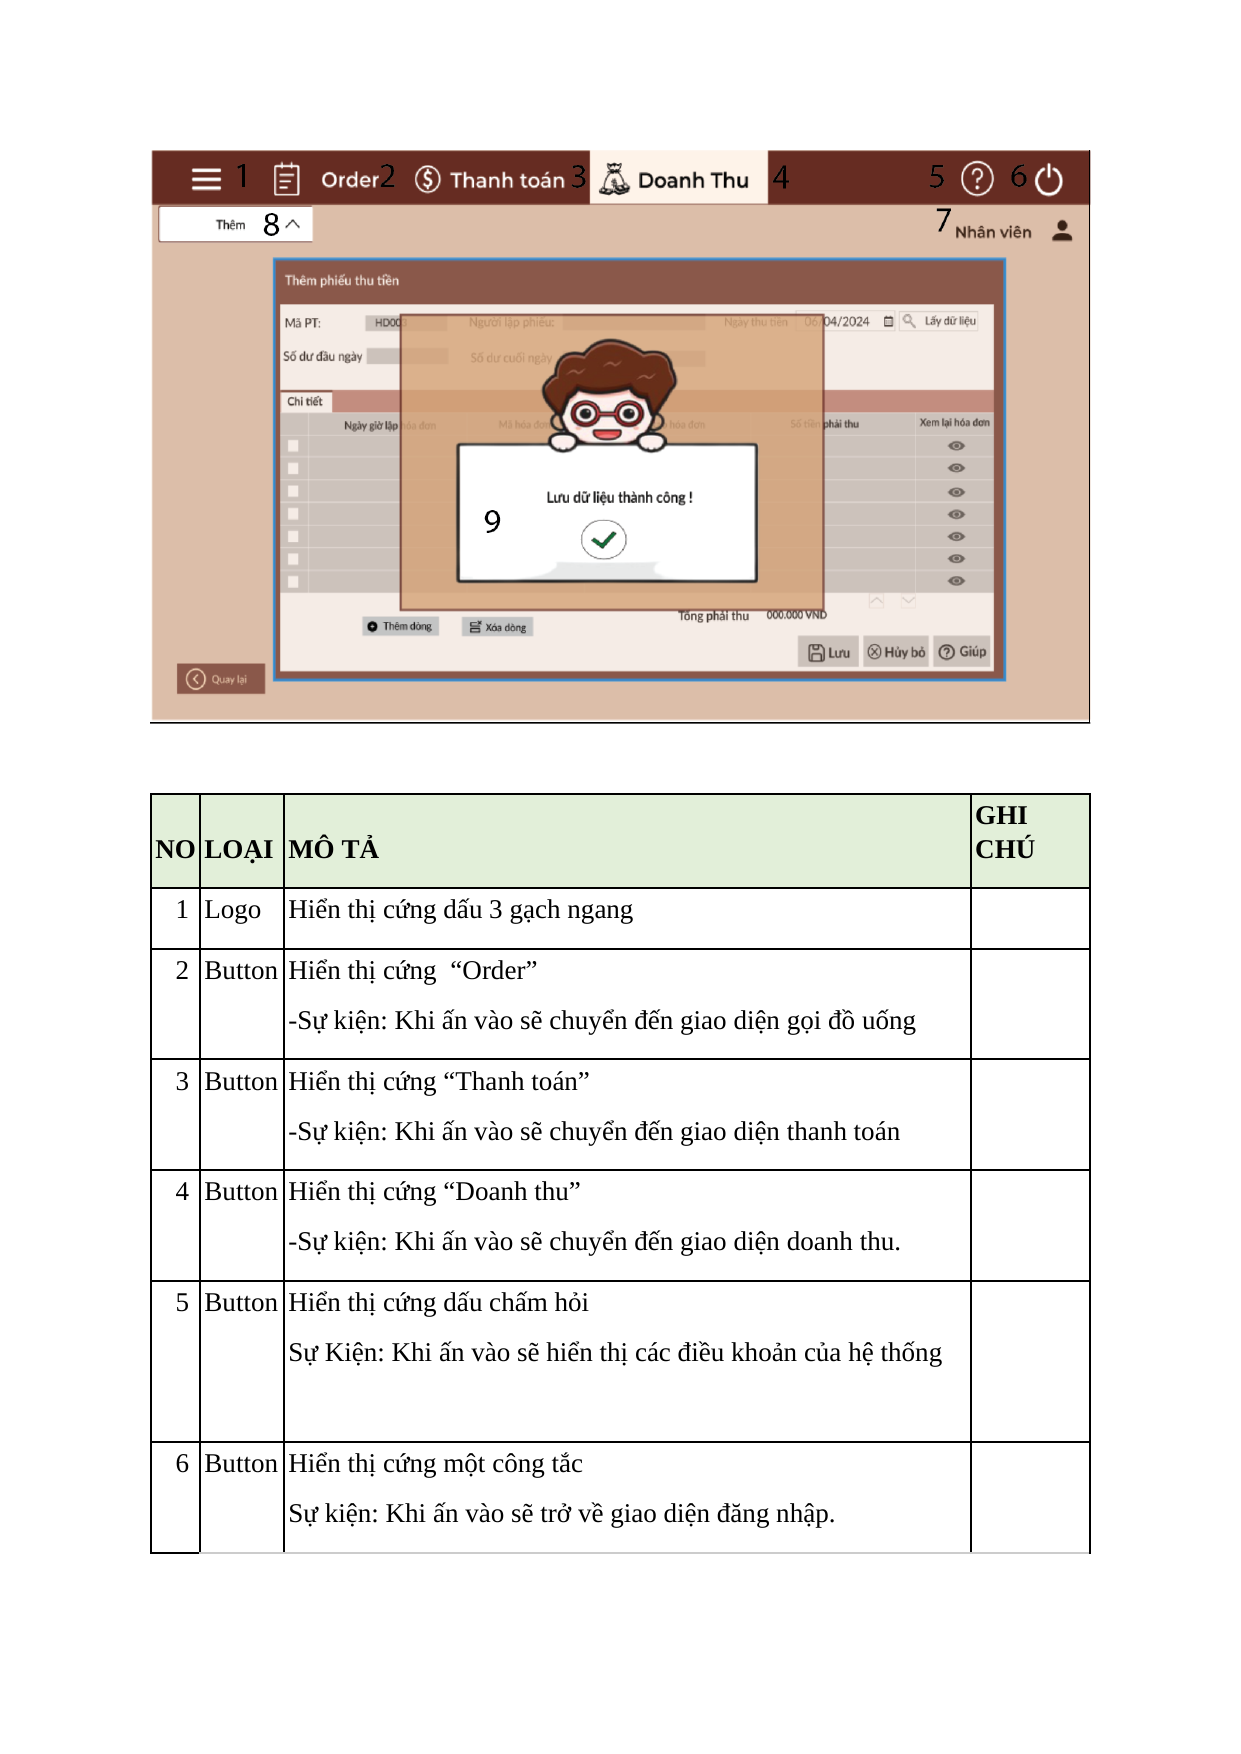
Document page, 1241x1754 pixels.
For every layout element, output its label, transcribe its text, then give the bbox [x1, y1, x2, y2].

table_cell 6 [152, 1443, 199, 1552]
table_header GHI CHÚ [972, 795, 1089, 887]
table_cell Hiển thị cứng dấu chấm hỏi Sự Kiện: Khi ấn vào sẽ hiển thị các điều khoản của hệ thống [285, 1282, 970, 1441]
table_cell Button [201, 1443, 283, 1552]
table_cell Hiển thị cứng dấu 3 gạch ngang [285, 889, 970, 948]
table_cell Button [201, 1171, 283, 1280]
table_cell 2 [152, 950, 199, 1058]
table_cell [972, 950, 1089, 1058]
table_cell Button [201, 1060, 283, 1169]
table_cell [972, 889, 1089, 948]
table_cell [972, 1171, 1089, 1280]
table_cell 3 [152, 1060, 199, 1169]
table_cell 4 [152, 1171, 199, 1280]
table_cell Hiển thị cứng “Order” -Sự kiện: Khi ấn vào sẽ chuyển đến giao diện gọi đồ uống [285, 950, 970, 1058]
table_cell [972, 1282, 1089, 1441]
table_cell Button [201, 950, 283, 1058]
table_header NO [152, 795, 199, 887]
picture [150, 150, 1091, 724]
table_cell Button [201, 1282, 283, 1441]
table_cell 5 [152, 1282, 199, 1441]
table_header LOẠI [201, 795, 283, 887]
table_cell Hiển thị cứng một công tắc Sự kiện: Khi ấn vào sẽ trở về giao diện đăng nhập. [285, 1443, 970, 1552]
table_cell [972, 1443, 1089, 1552]
table_cell [972, 1060, 1089, 1169]
table_cell Hiển thị cứng “Doanh thu” -Sự kiện: Khi ấn vào sẽ chuyển đến giao diện doanh thu. [285, 1171, 970, 1280]
table_cell Hiển thị cứng “Thanh toán” -Sự kiện: Khi ấn vào sẽ chuyển đến giao diện thanh toán [285, 1060, 970, 1169]
table_cell 1 [152, 889, 199, 948]
table_cell Logo [201, 889, 283, 948]
table_header MÔ TẢ [285, 795, 970, 887]
